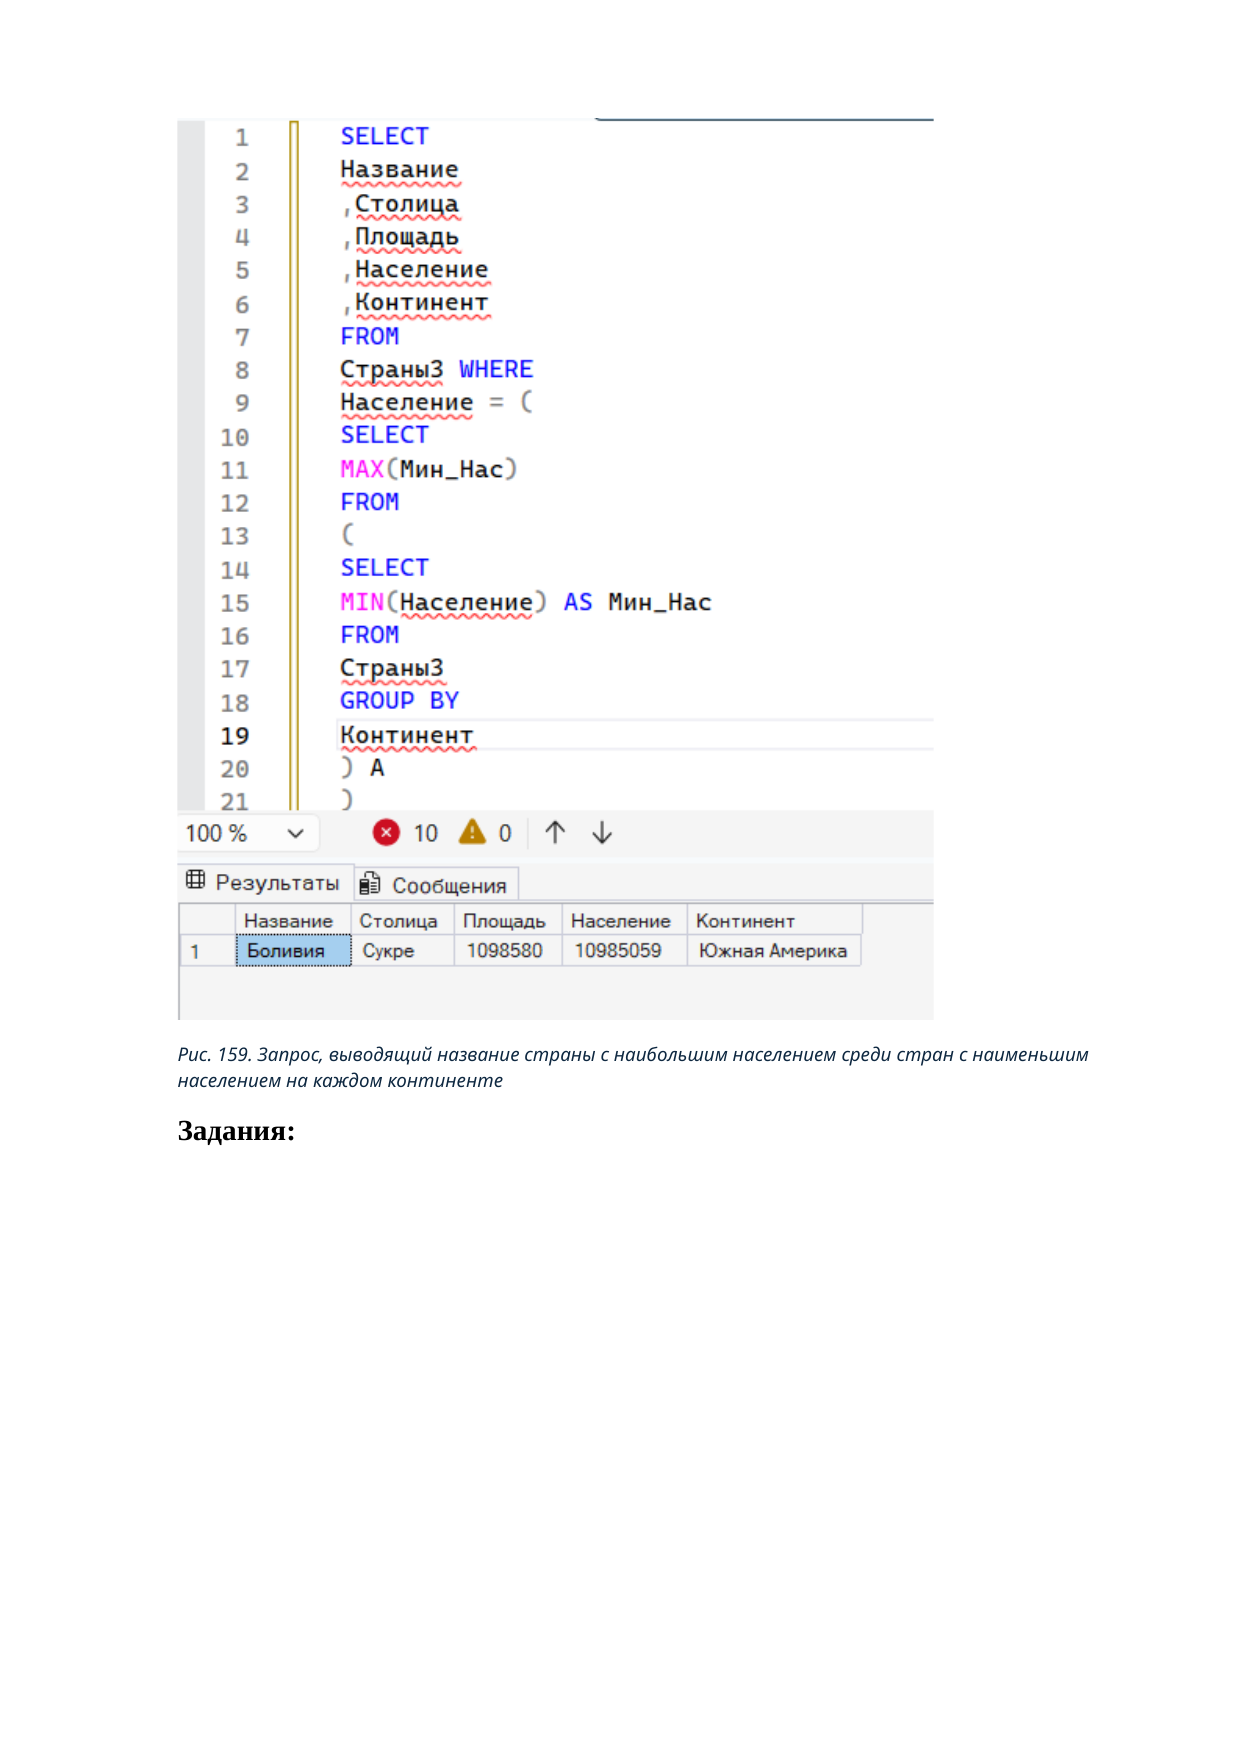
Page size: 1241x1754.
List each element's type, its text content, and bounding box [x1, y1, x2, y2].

picture [177, 118, 934, 1020]
text Задания: [177, 1113, 1152, 1147]
